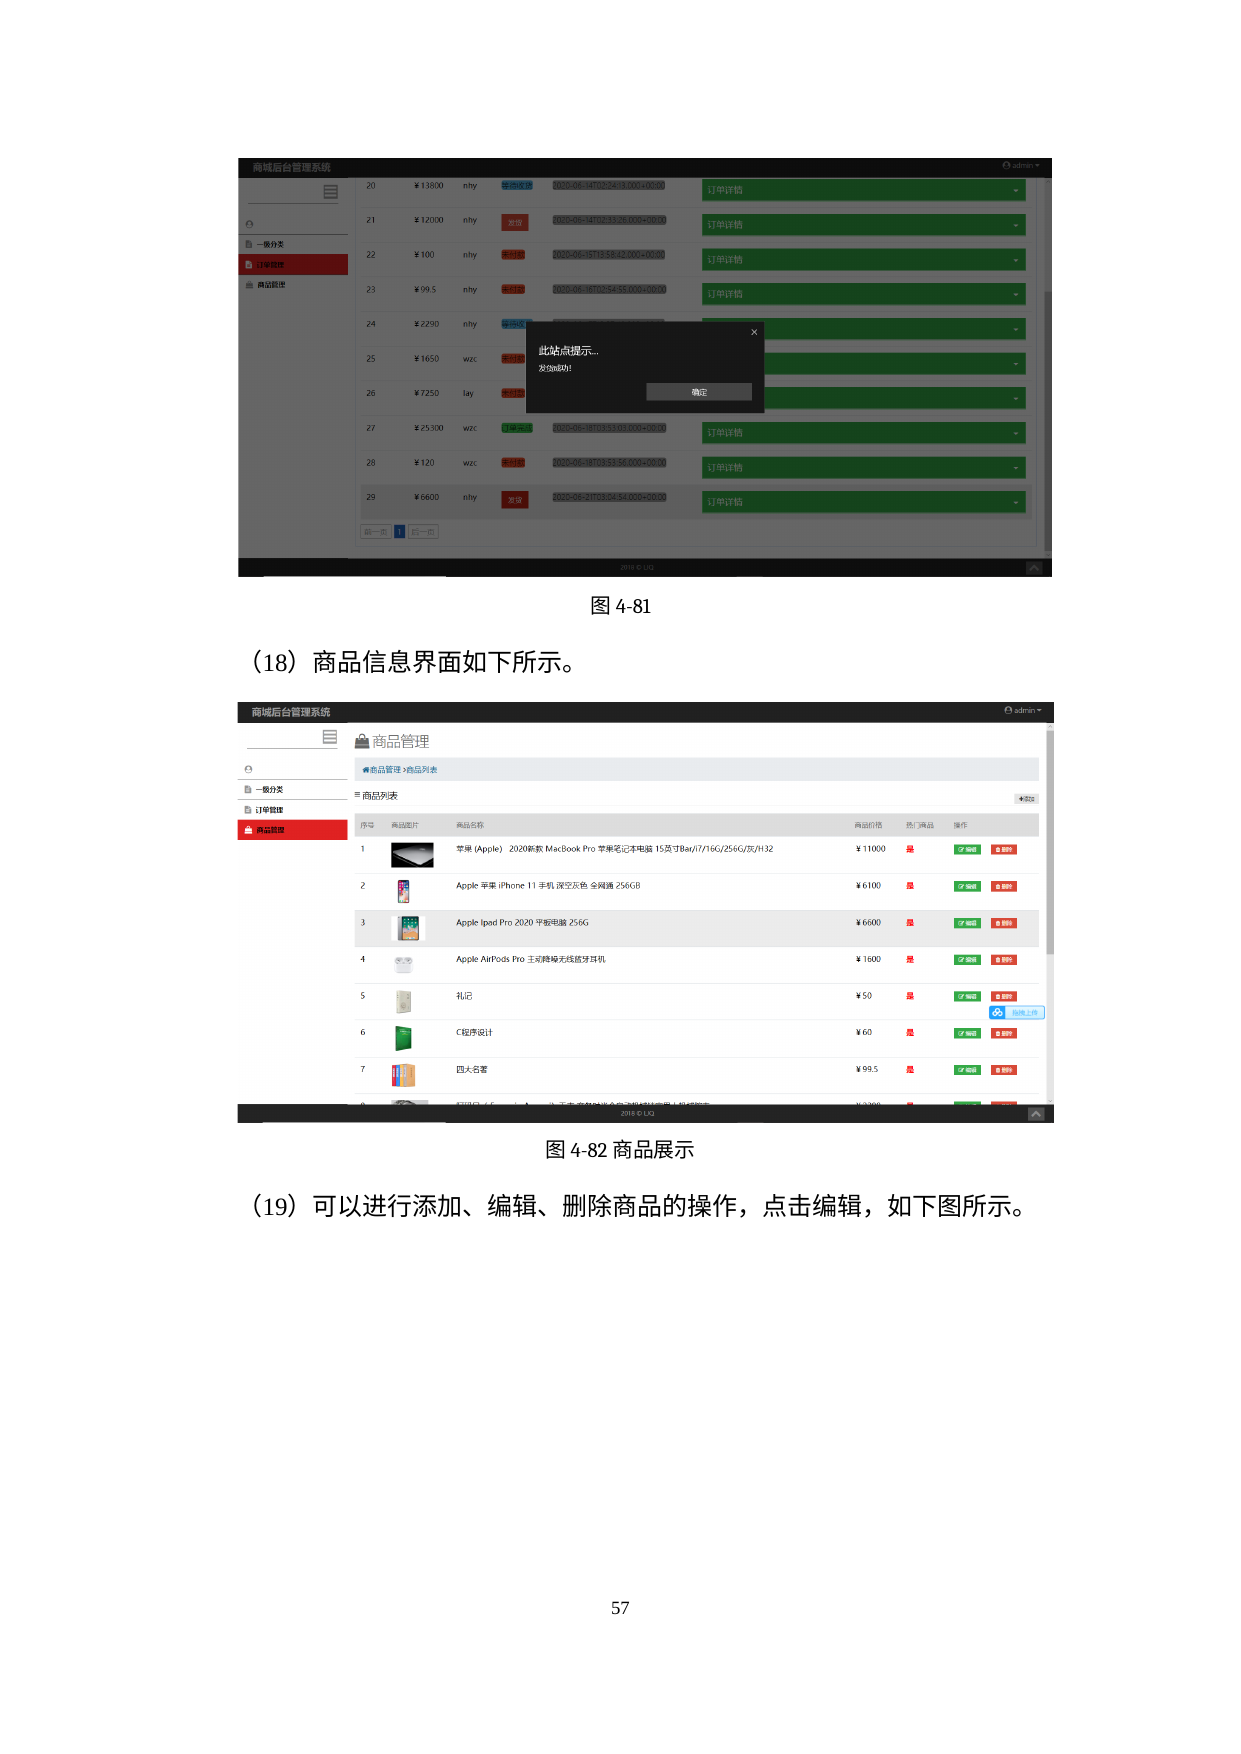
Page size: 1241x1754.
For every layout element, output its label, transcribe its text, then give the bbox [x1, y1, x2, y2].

text （19）可以进行添加、编辑、删除商品的操作，点击编辑，如下图所示。 [187, 1172, 1053, 1237]
picture [237, 702, 1054, 1123]
text （18）商品信息界面如下所示。 [187, 628, 1053, 693]
picture [238, 158, 1052, 577]
